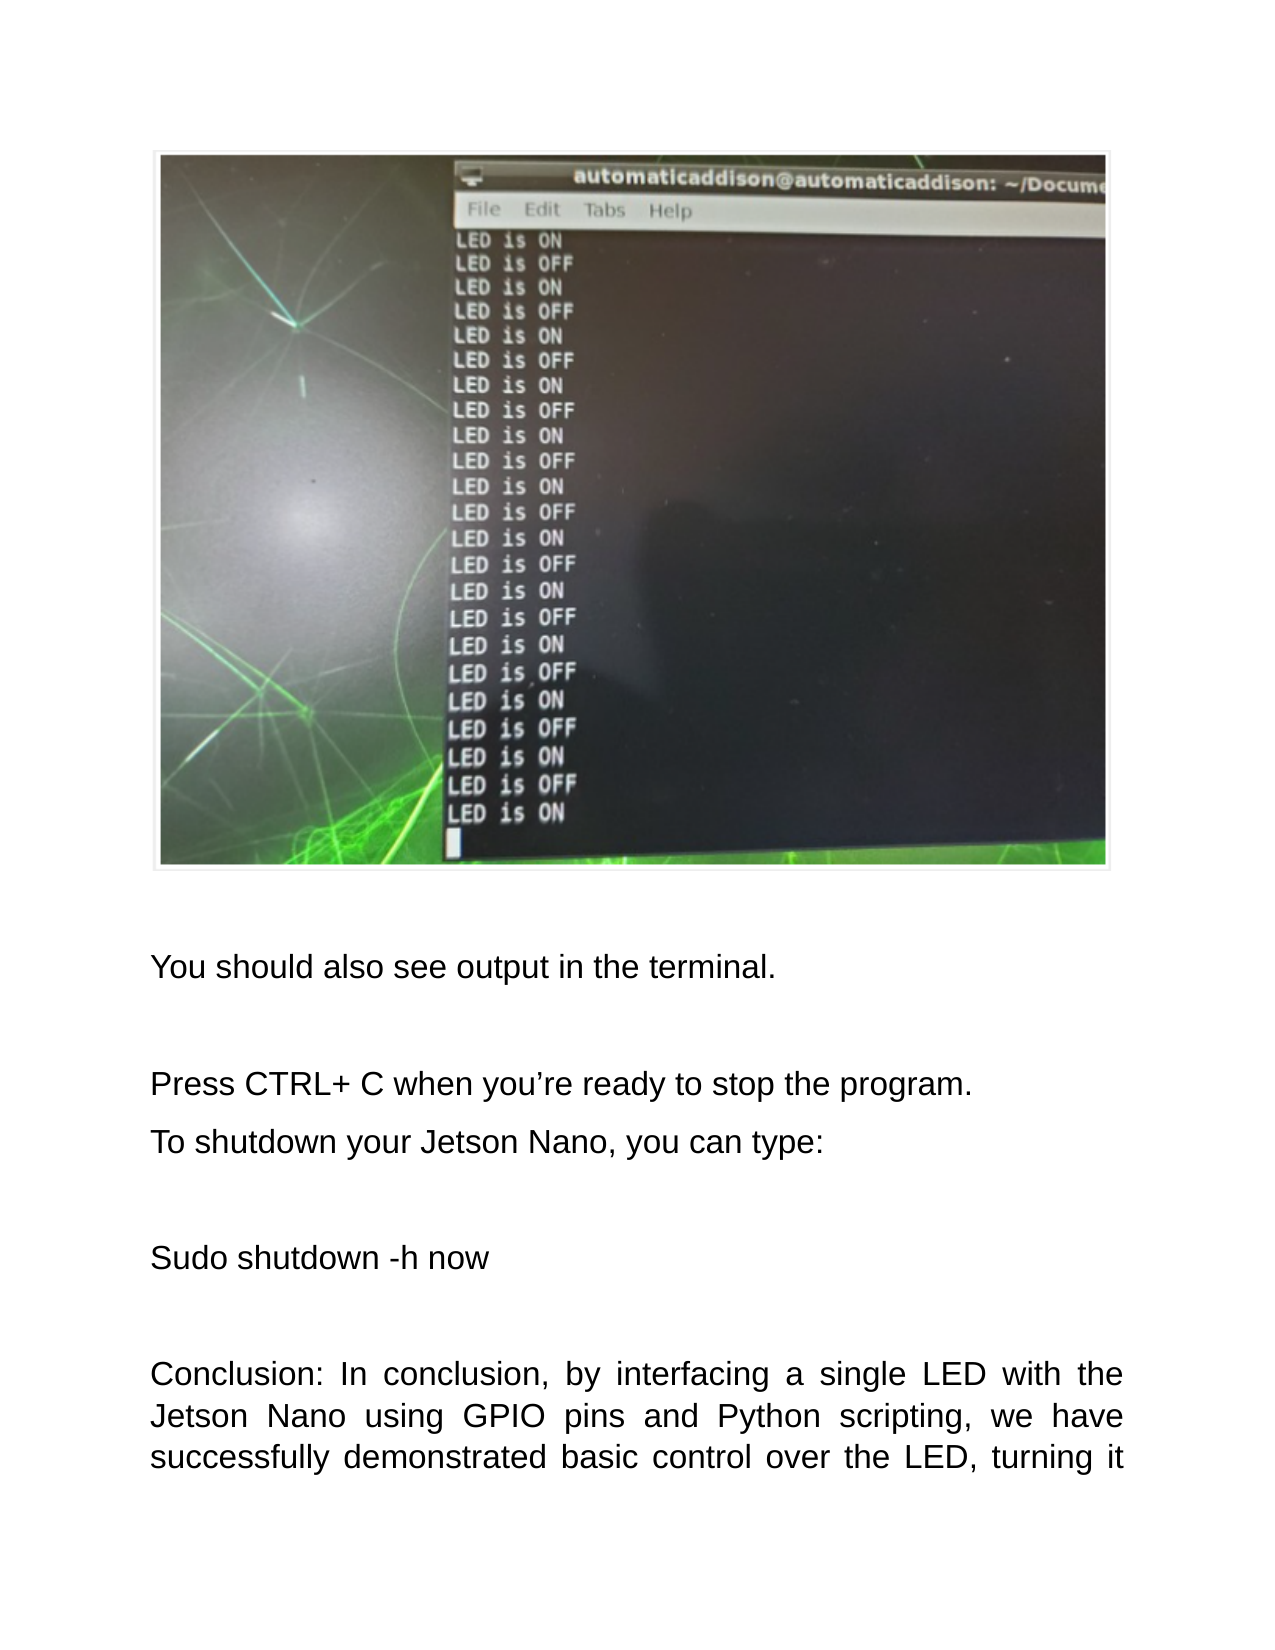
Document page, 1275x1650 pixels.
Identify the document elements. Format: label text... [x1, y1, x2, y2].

picture [150, 150, 1112, 871]
text You should also see output in the terminal. [150, 947, 1125, 986]
text Sudo shutdown -h now [150, 1238, 1125, 1276]
text To shutdown your Jetson Nano, you can type: [150, 1122, 1125, 1160]
text Press CTRL+ C when you’re ready to stop the program. [150, 1064, 1125, 1102]
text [150, 1354, 1125, 1476]
